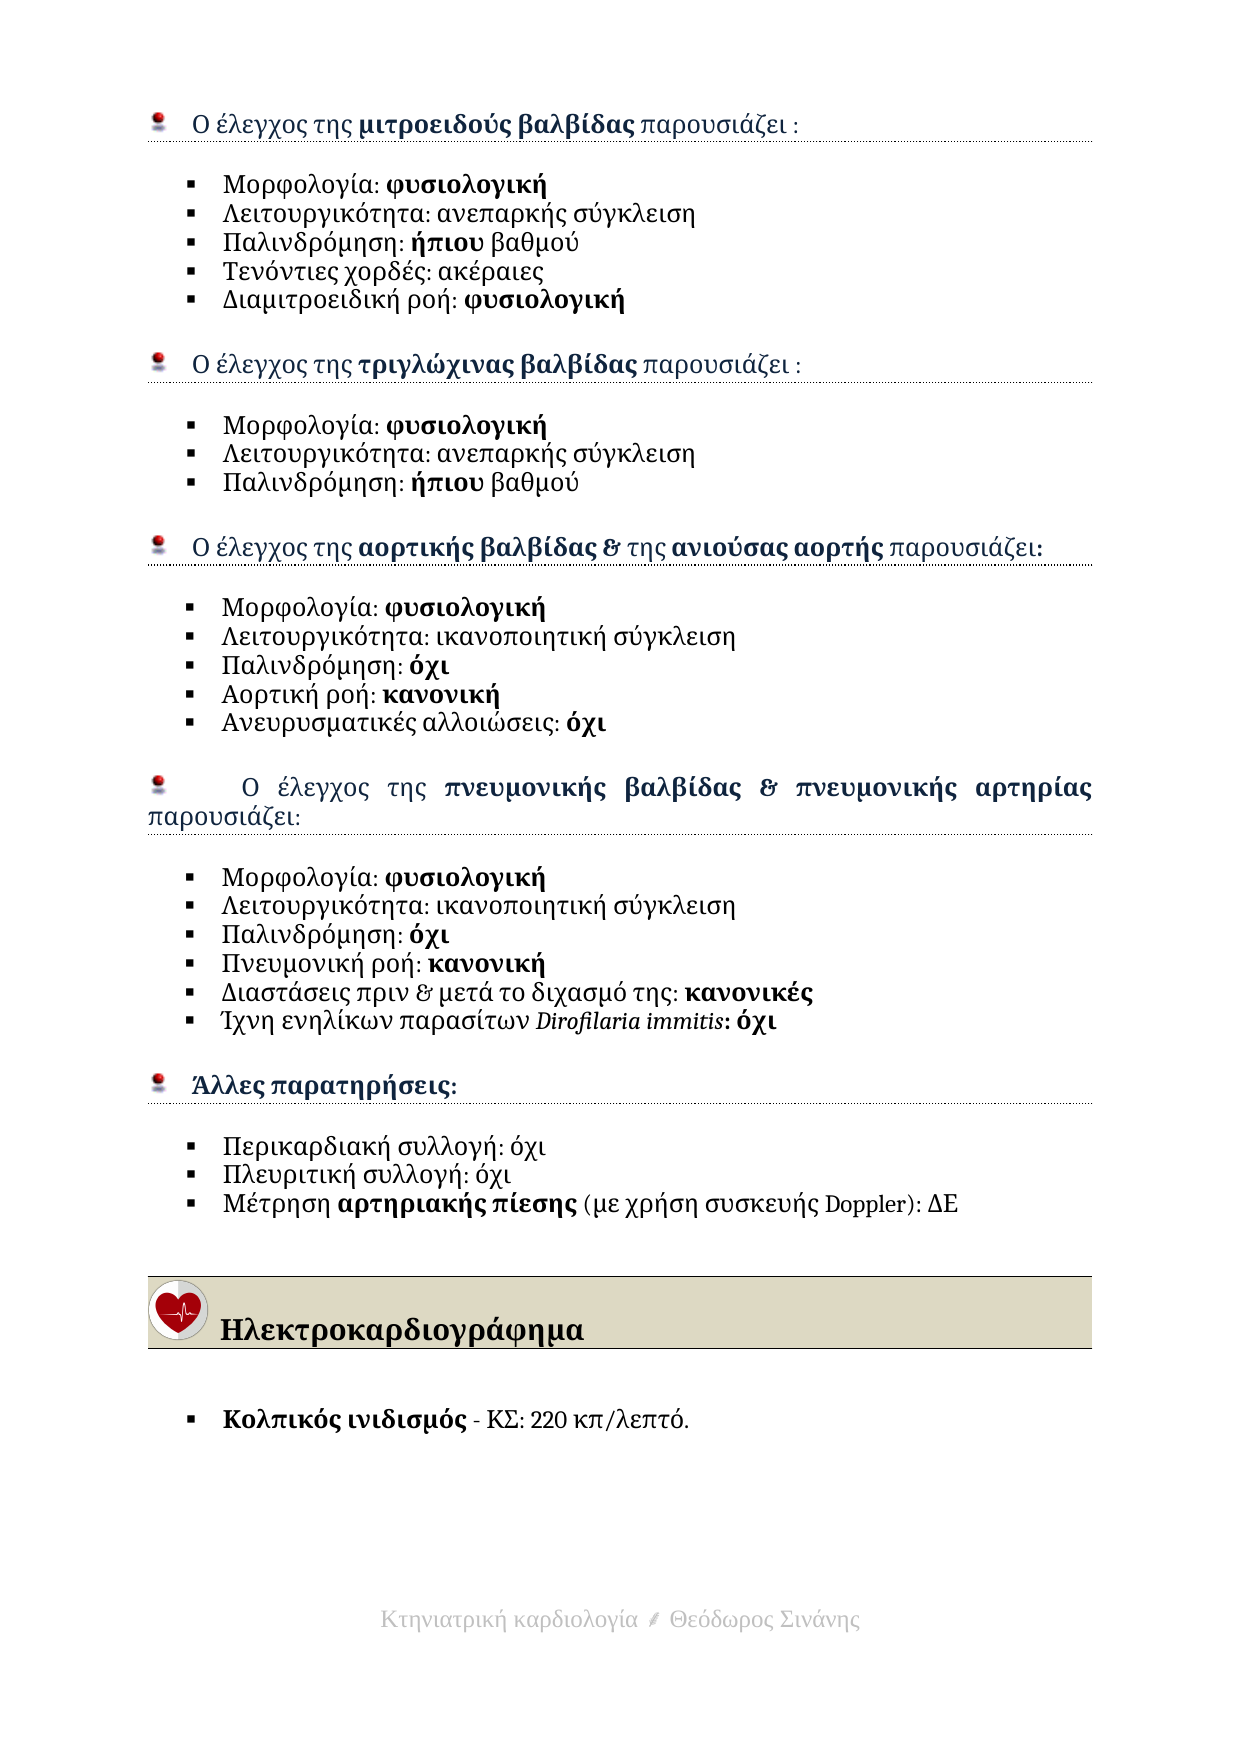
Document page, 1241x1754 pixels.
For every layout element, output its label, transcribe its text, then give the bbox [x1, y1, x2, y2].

list Μορφολογία: φυσιολογική [184, 863, 1092, 892]
list Διαμιτροειδική ροή: φυσιολογική [185, 286, 1092, 315]
text Άλλες παρατηρήσεις: [148, 1065, 1092, 1104]
list Παλινδρόμηση: ήπιου βαθμού [185, 229, 1092, 257]
text Ο έλεγχος της μιτροειδούς βαλβίδας παρουσιάζει : [148, 103, 1092, 142]
picture [147, 526, 170, 557]
text Ηλεκτροκαρδιογράφημα [148, 1277, 1092, 1348]
list Ίχνη ενηλίκων παρασίτων Dirofilaria immitis: όχι [184, 1007, 1092, 1036]
list Πνευμονική ροή: κανονική [184, 950, 1092, 978]
list Ανευρυσματικές αλλοιώσεις: όχι [184, 709, 1092, 738]
picture [147, 103, 170, 134]
text Ο έλεγχος της τριγλώχινας βαλβίδας παρουσιάζει : [148, 344, 1092, 383]
picture [147, 766, 170, 797]
list Παλινδρόμηση: όχι [184, 921, 1092, 950]
picture [147, 1279, 209, 1341]
list Μορφολογία: φυσιολογική [185, 171, 1092, 200]
list Λειτουργικότητα: ανεπαρκής σύγκλειση [185, 200, 1092, 229]
list Μορφολογία: φυσιολογική [184, 594, 1092, 623]
list Κολπικός ινιδισμός - ΚΣ: 220 κπ/λεπτό. [185, 1406, 1092, 1435]
list Περικαρδιακή συλλογή: όχι [185, 1132, 1092, 1161]
list Μέτρηση αρτηριακής πίεσης (με χρήση συσκευής Doppler): ΔΕ [185, 1190, 1092, 1219]
list Παλινδρόμηση: όχι [184, 652, 1092, 681]
picture [147, 343, 170, 374]
text Ο έλεγχος της αορτικής βαλβίδας & της ανιούσας αορτής παρουσιάζει: [148, 527, 1092, 566]
list Τενόντιες χορδές: ακέραιες [185, 257, 1092, 286]
list Παλινδρόμηση: ήπιου βαθμού [185, 469, 1092, 498]
list Πλευριτική συλλογή: όχι [185, 1161, 1092, 1190]
list Αορτική ροή: κανονική [184, 681, 1092, 709]
list Μορφολογία: φυσιολογική [185, 412, 1092, 440]
text Ο έλεγχος της πνευμονικής βαλβίδας & πνευμονικής αρτηρίας παρουσιάζει: [148, 767, 1092, 835]
list Λειτουργικότητα: ικανοποιητική σύγκλειση [184, 892, 1092, 921]
list Διαστάσεις πριν & μετά το διχασμό της: κανονικές [184, 978, 1092, 1007]
list Λειτουργικότητα: ανεπαρκής σύγκλειση [185, 440, 1092, 469]
picture [147, 1064, 170, 1095]
list Λειτουργικότητα: ικανοποιητική σύγκλειση [184, 623, 1092, 652]
